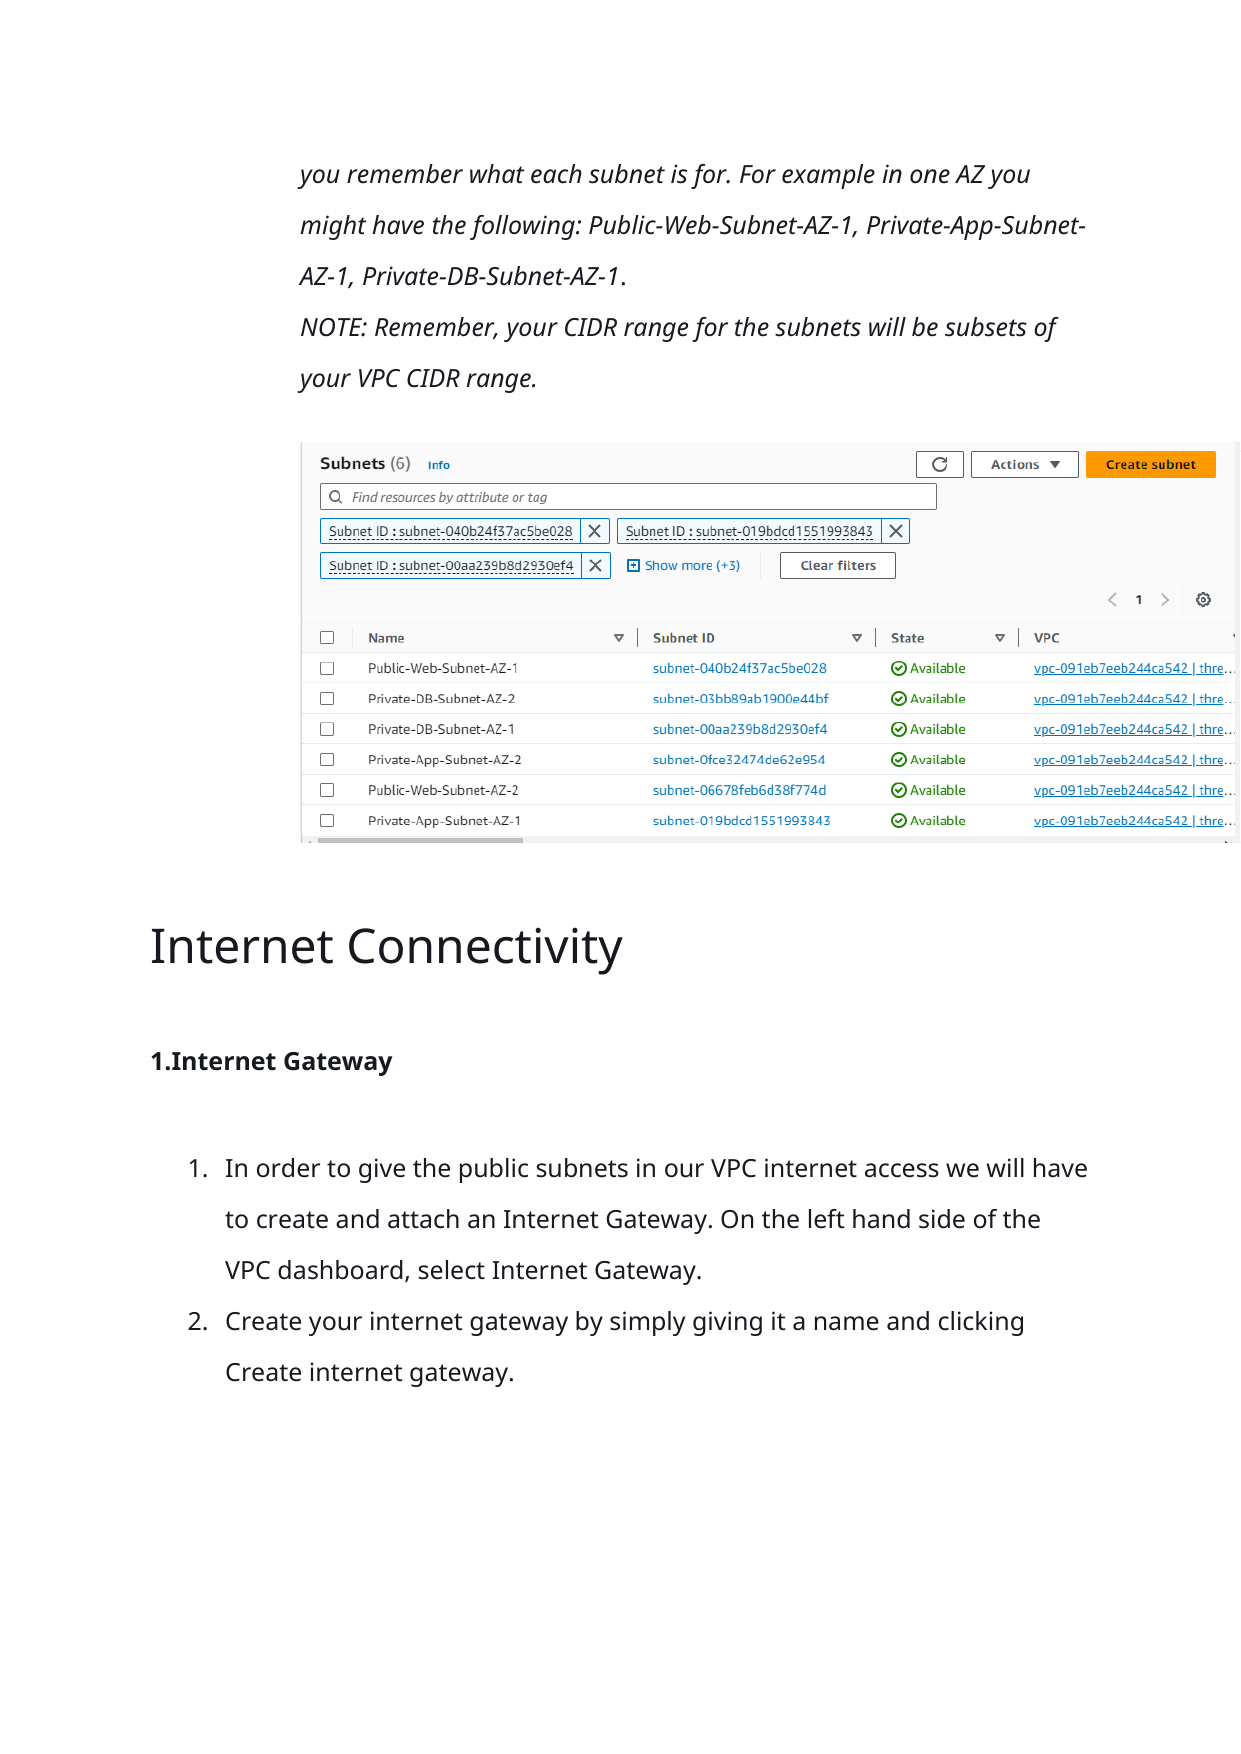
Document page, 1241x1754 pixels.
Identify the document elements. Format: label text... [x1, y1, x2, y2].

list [262, 150, 1090, 394]
subtitle Internet Connectivity [150, 906, 1090, 977]
picture [300, 442, 1241, 843]
list In order to give the public subnets in our VPC internet access we will have to create and attach an Internet Gateway. On the left hand side of the VPC dashboard, select Internet Gateway. [187, 1145, 1090, 1287]
text 1.Internet Gateway [150, 1037, 1090, 1078]
list Create your internet gateway by simply giving it a name and clicking Create internet gateway. [187, 1298, 1090, 1389]
